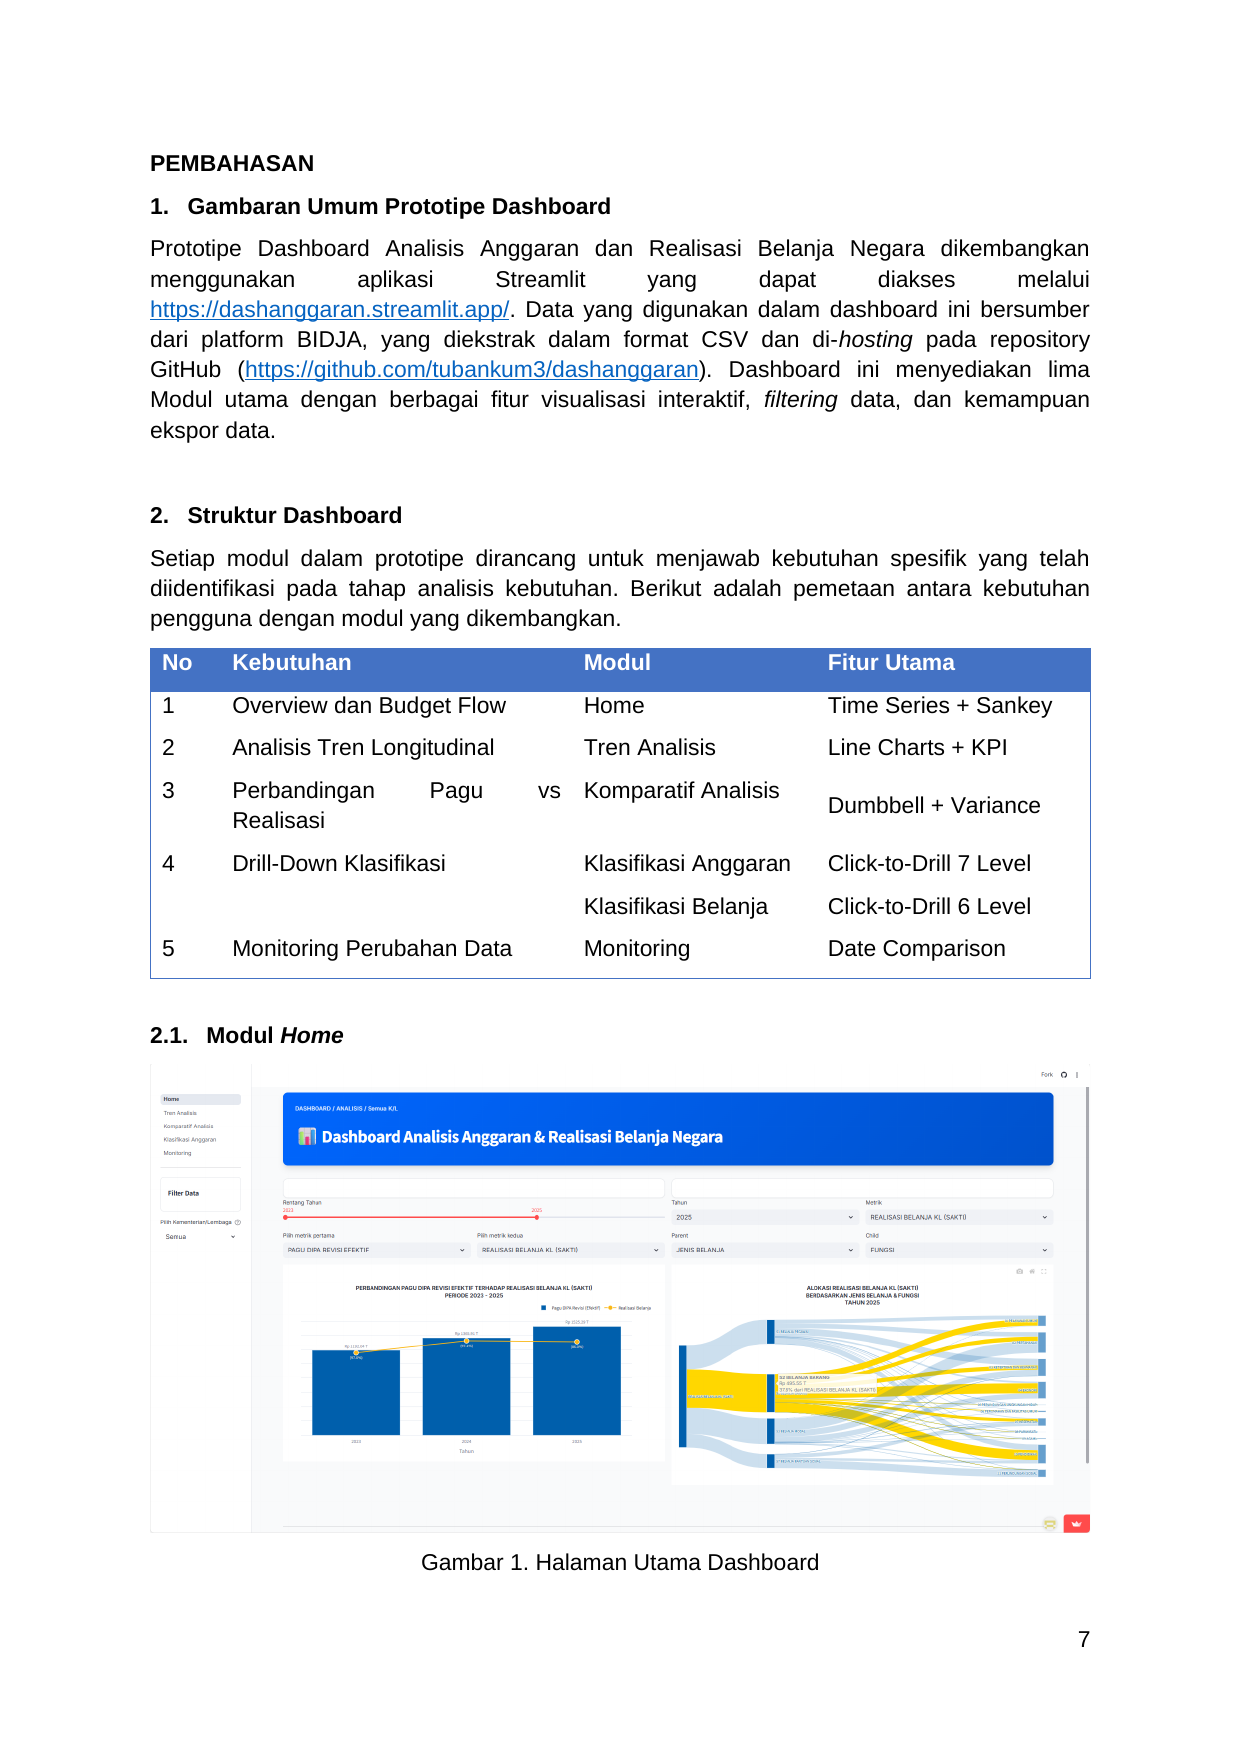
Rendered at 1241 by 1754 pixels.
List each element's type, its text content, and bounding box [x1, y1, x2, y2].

table_cell Perbandingan Pagu vs Realisasi [221, 777, 572, 850]
text Prototipe Dashboard Analisis Anggaran dan Realisasi Belanja Negara dikembangkan menggunakan aplikasi Streamlit yang dapat diakses melalui https://dashanggaran.streamlit.app/. Data yang digunakan dalam dashboard ini bersumber dari platform BIDJA, yang diekstrak dalam format CSV dan di-hosting pada repository GitHub (https://github.com/tubankum3/dashanggaran). Dashboard ini menyediakan lima Modul utama dengan berbagai fitur visualisasi interaktif, filtering data, dan kemampuan ekspor data. [150, 235, 1090, 443]
table_cell Monitoring Perubahan Data [221, 935, 572, 978]
table_cell Klasifikasi Anggaran Klasifikasi Belanja [572, 850, 816, 935]
table_cell Monitoring [572, 935, 816, 978]
table_cell Date Comparison [816, 935, 1090, 978]
table_cell Home [572, 692, 816, 734]
table_cell Time Series + Sankey [816, 692, 1090, 734]
table_cell 3 [151, 777, 221, 850]
table_cell Analisis Tren Longitudinal [221, 734, 572, 777]
subtitle Struktur Dashboard [150, 502, 1090, 528]
table_cell Line Charts + KPI [816, 734, 1090, 777]
picture [150, 1064, 1091, 1533]
table_header No [151, 649, 221, 692]
text Setiap modul dalam prototipe dirancang untuk menjawab kebutuhan spesifik yang telah diidentifikasi pada tahap analisis kebutuhan. Berikut adalah pemetaan antara kebutuhan pengguna dengan modul yang dikembangkan. [150, 545, 1090, 632]
table_header Fitur Utama [816, 649, 1090, 692]
table_cell Dumbbell + Variance [816, 777, 1090, 850]
table_header Kebutuhan [221, 649, 572, 692]
subtitle PEMBAHASAN [150, 150, 1090, 176]
table_cell 1 [151, 692, 221, 734]
table_cell 5 [151, 935, 221, 978]
table_cell 4 [151, 850, 221, 935]
table_cell Click-to-Drill 7 Level Click-to-Drill 6 Level [816, 850, 1090, 935]
table_cell Tren Analisis [572, 734, 816, 777]
table_header Modul [572, 649, 816, 692]
table_cell Drill-Down Klasifikasi [221, 850, 572, 935]
subtitle Gambaran Umum Prototipe Dashboard [150, 193, 1090, 219]
table_cell 2 [151, 734, 221, 777]
table_cell Komparatif Analisis [572, 777, 816, 850]
subtitle Modul Home [150, 1022, 1090, 1048]
table_cell Overview dan Budget Flow [221, 692, 572, 734]
text Gambar 1. Halaman Utama Dashboard [150, 1548, 1090, 1575]
